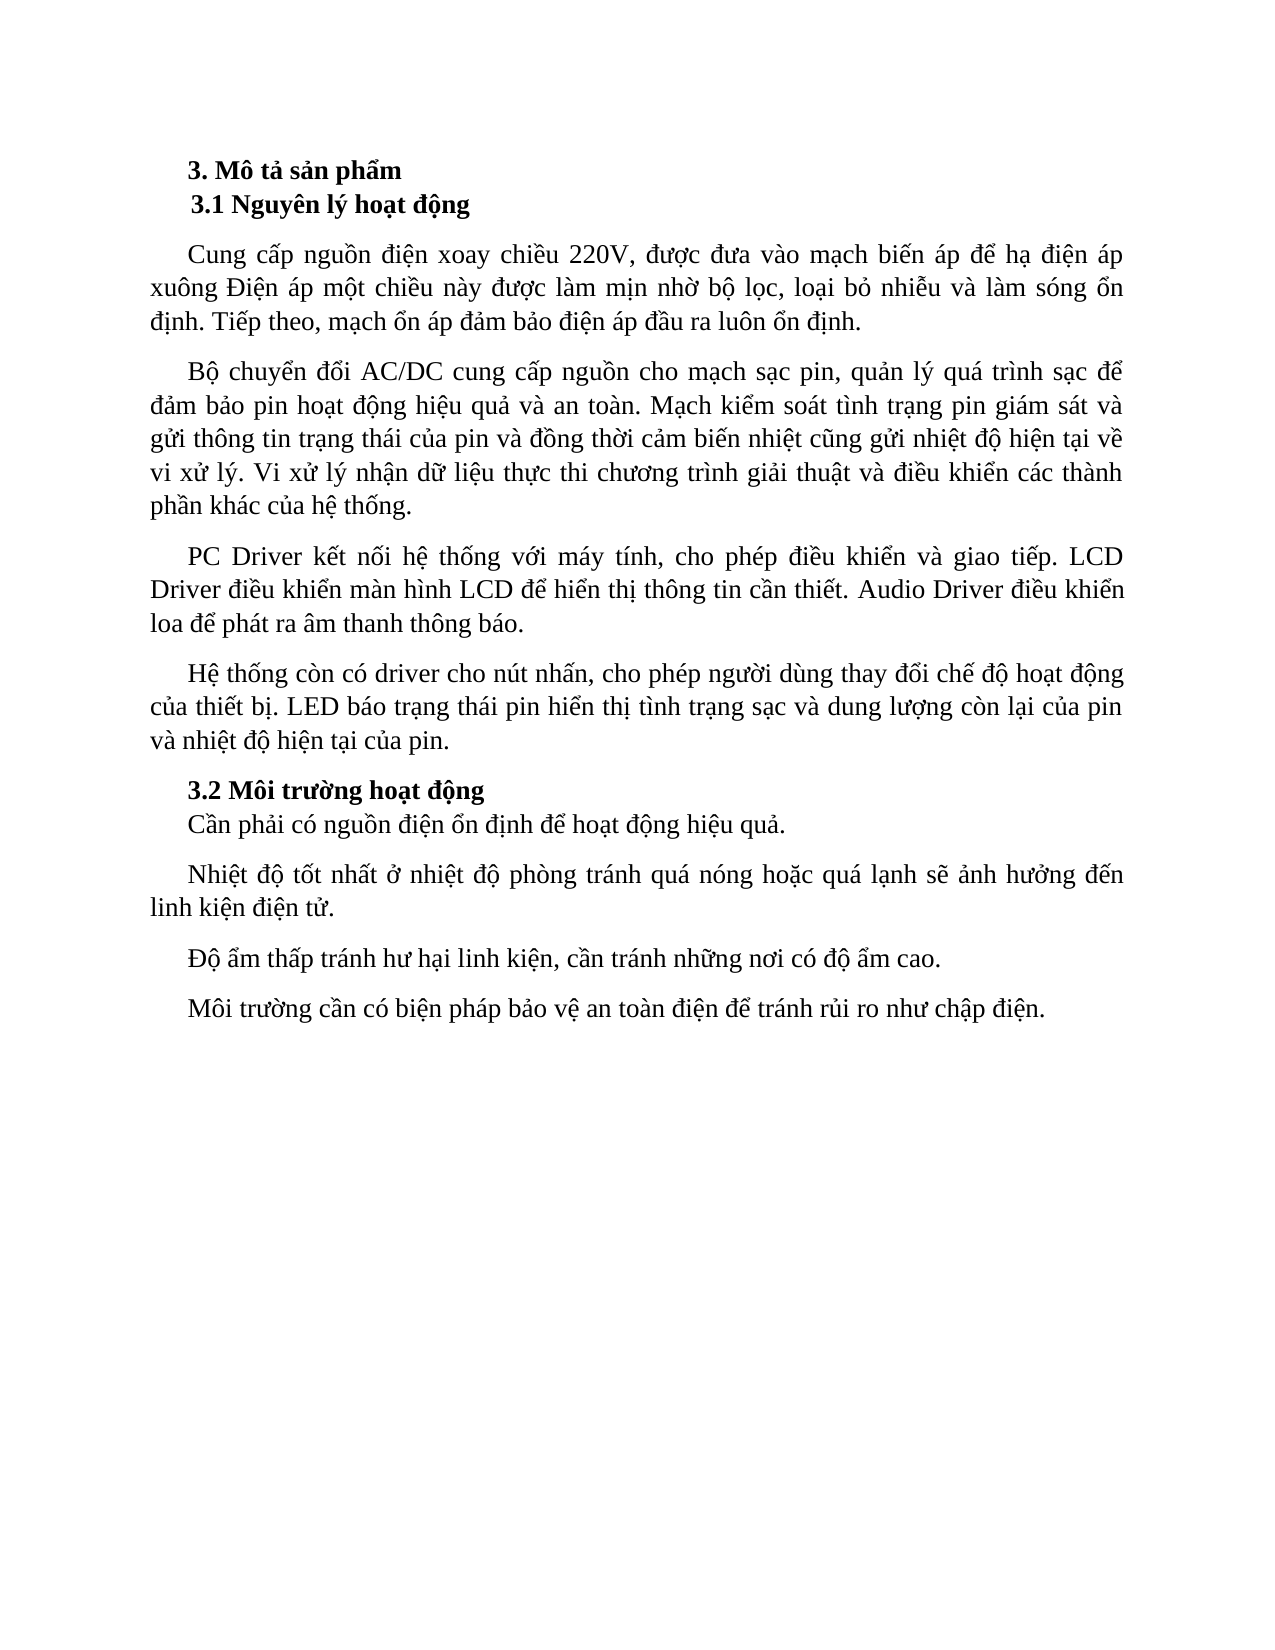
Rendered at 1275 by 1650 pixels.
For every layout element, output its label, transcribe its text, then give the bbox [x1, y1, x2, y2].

subtitle 3.2 Môi trường hoạt động [150, 774, 1125, 805]
text Độ ẩm thấp tránh hư hại linh kiện, cần tránh những nơi có độ ẩm cao. [150, 942, 1125, 973]
text 3.1 Nguyên lý hoạt động [84, 188, 1125, 219]
subtitle 3. Mô tả sản phẩm [150, 154, 1125, 185]
text Bộ chuyển đổi AC/DC cung cấp nguồn cho mạch sạc pin, quản lý quá trình sạc để đảm bảo pin hoạt động hiệu quả và an toàn. Mạch kiểm soát tình trạng pin giám sát và gửi thông tin trạng thái của pin và đồng thời cảm biến nhiệt cũng gửi nhiệt độ hiện tại về vi xử lý. Vi xử lý nhận dữ liệu thực thi chương trình giải thuật và điều khiển các thành phần khác của hệ thống. [150, 355, 1125, 521]
text Nhiệt độ tốt nhất ở nhiệt độ phòng tránh quá nóng hoặc quá lạnh sẽ ảnh hưởng đến linh kiện điện tử. [150, 858, 1125, 923]
text PC Driver kết nối hệ thống với máy tính, cho phép điều khiển và giao tiếp. LCD Driver điều khiển màn hình LCD để hiển thị thông tin cần thiết. Audio Driver điều khiển loa để phát ra âm thanh thông báo. [150, 539, 1125, 638]
text Môi trường cần có biện pháp bảo vệ an toàn điện để tránh rủi ro như chập điện. [150, 992, 1125, 1023]
text Cung cấp nguồn điện xoay chiều 220V, được đưa vào mạch biến áp để hạ điện áp xuông Điện áp một chiều này được làm mịn nhờ bộ lọc, loại bỏ nhiễu và làm sóng ổn định. Tiếp theo, mạch ổn áp đảm bảo điện áp đầu ra luôn ổn định. [150, 238, 1125, 336]
text Cần phải có nguồn điện ổn định để hoạt động hiệu quả. [150, 808, 1125, 839]
text Hệ thống còn có driver cho nút nhấn, cho phép người dùng thay đổi chế độ hoạt động của thiết bị. LED báo trạng thái pin hiển thị tình trạng sạc và dung lượng còn lại của pin và nhiệt độ hiện tại của pin. [150, 657, 1125, 755]
